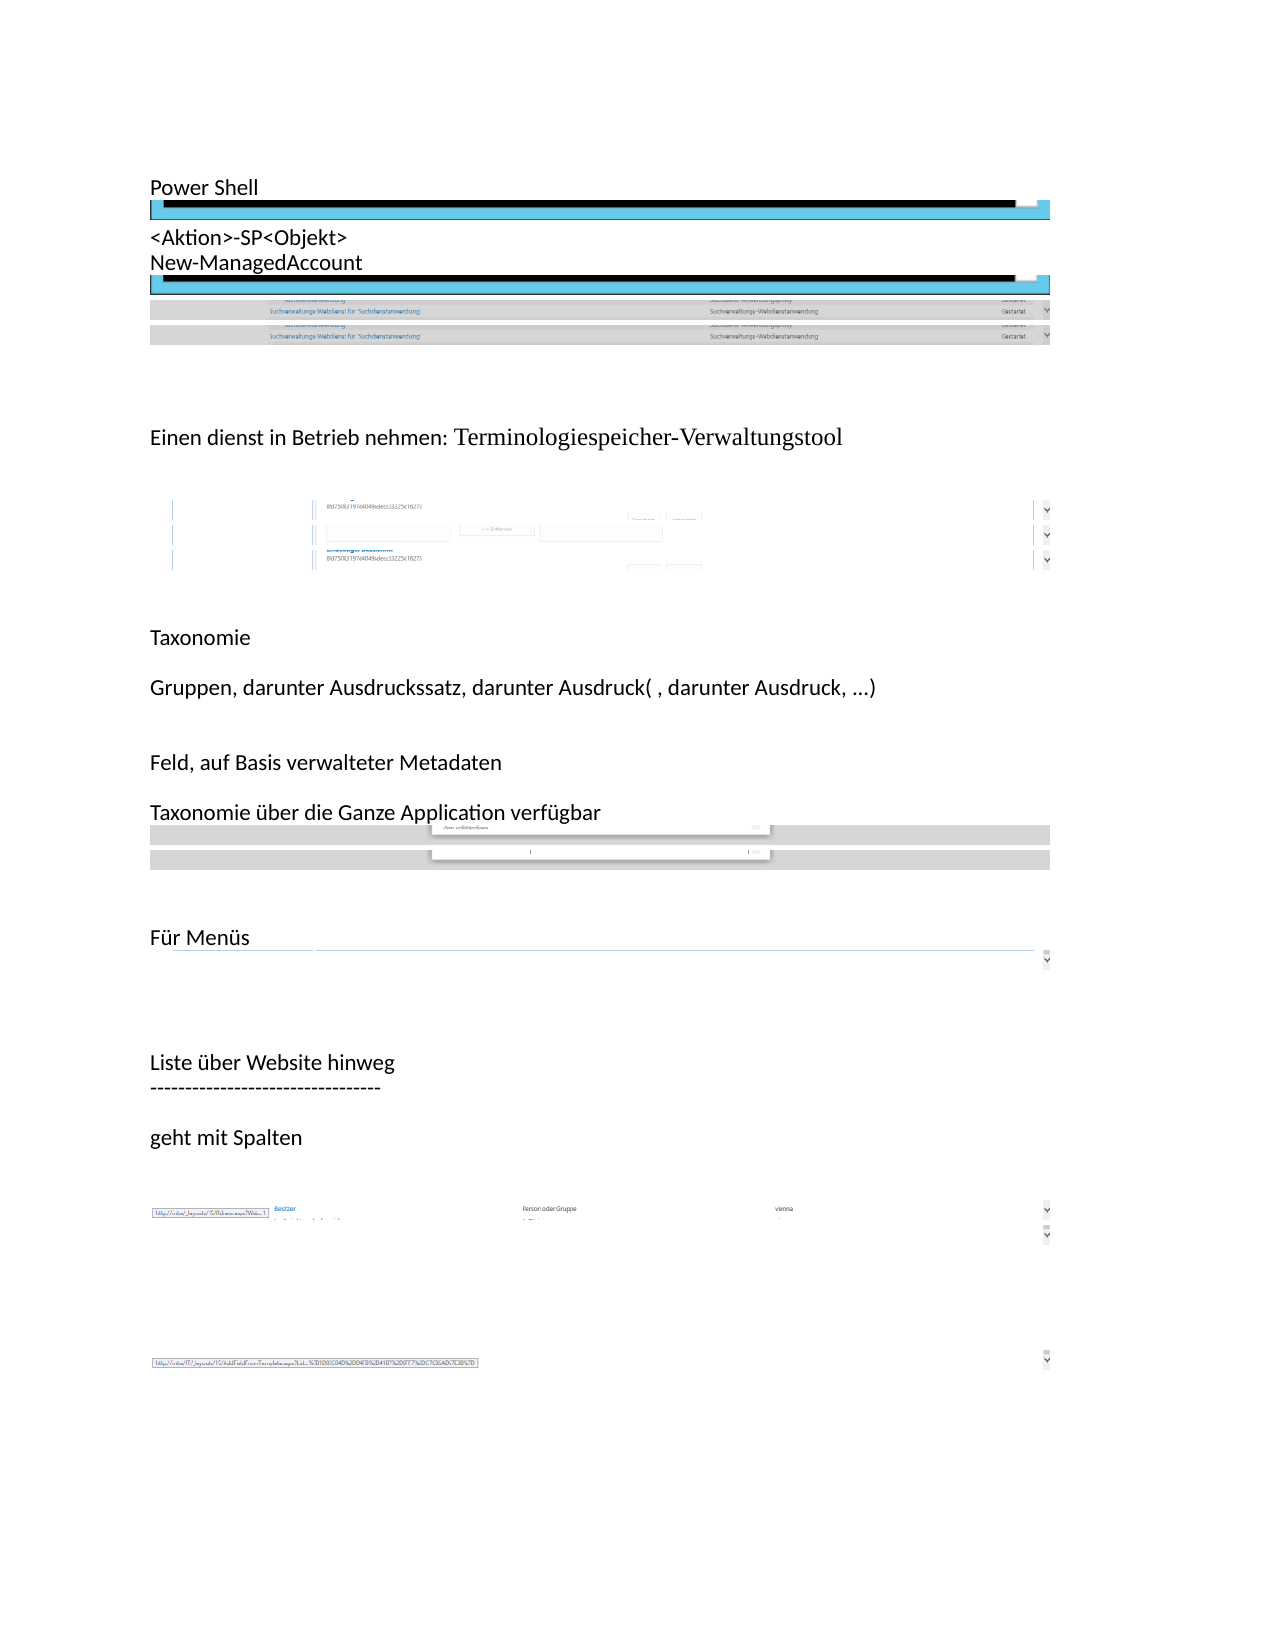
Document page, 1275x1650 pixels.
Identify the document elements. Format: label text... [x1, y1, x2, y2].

text geht mit Spalten [150, 1125, 1125, 1150]
text Für Menüs [150, 925, 1125, 950]
text Taxonomie über die Ganze Application verfügbar [150, 800, 1125, 825]
text <Aktion>-SP<Objekt> [150, 225, 1125, 250]
text Gruppen, darunter Ausdruckssatz, darunter Ausdruck( , darunter Ausdruck, ...) [150, 675, 1125, 700]
text Taxonomie [150, 625, 1125, 650]
text --------------------------------- [150, 1075, 1125, 1100]
text Liste über Website hinweg [150, 1050, 1125, 1075]
text Feld, auf Basis verwalteter Metadaten [150, 750, 1125, 775]
text New-ManagedAccount [150, 250, 1125, 275]
text Einen dienst in Betrieb nehmen: Terminologiespeicher-Verwaltungstool [150, 425, 1125, 450]
text Power Shell [150, 175, 1125, 200]
